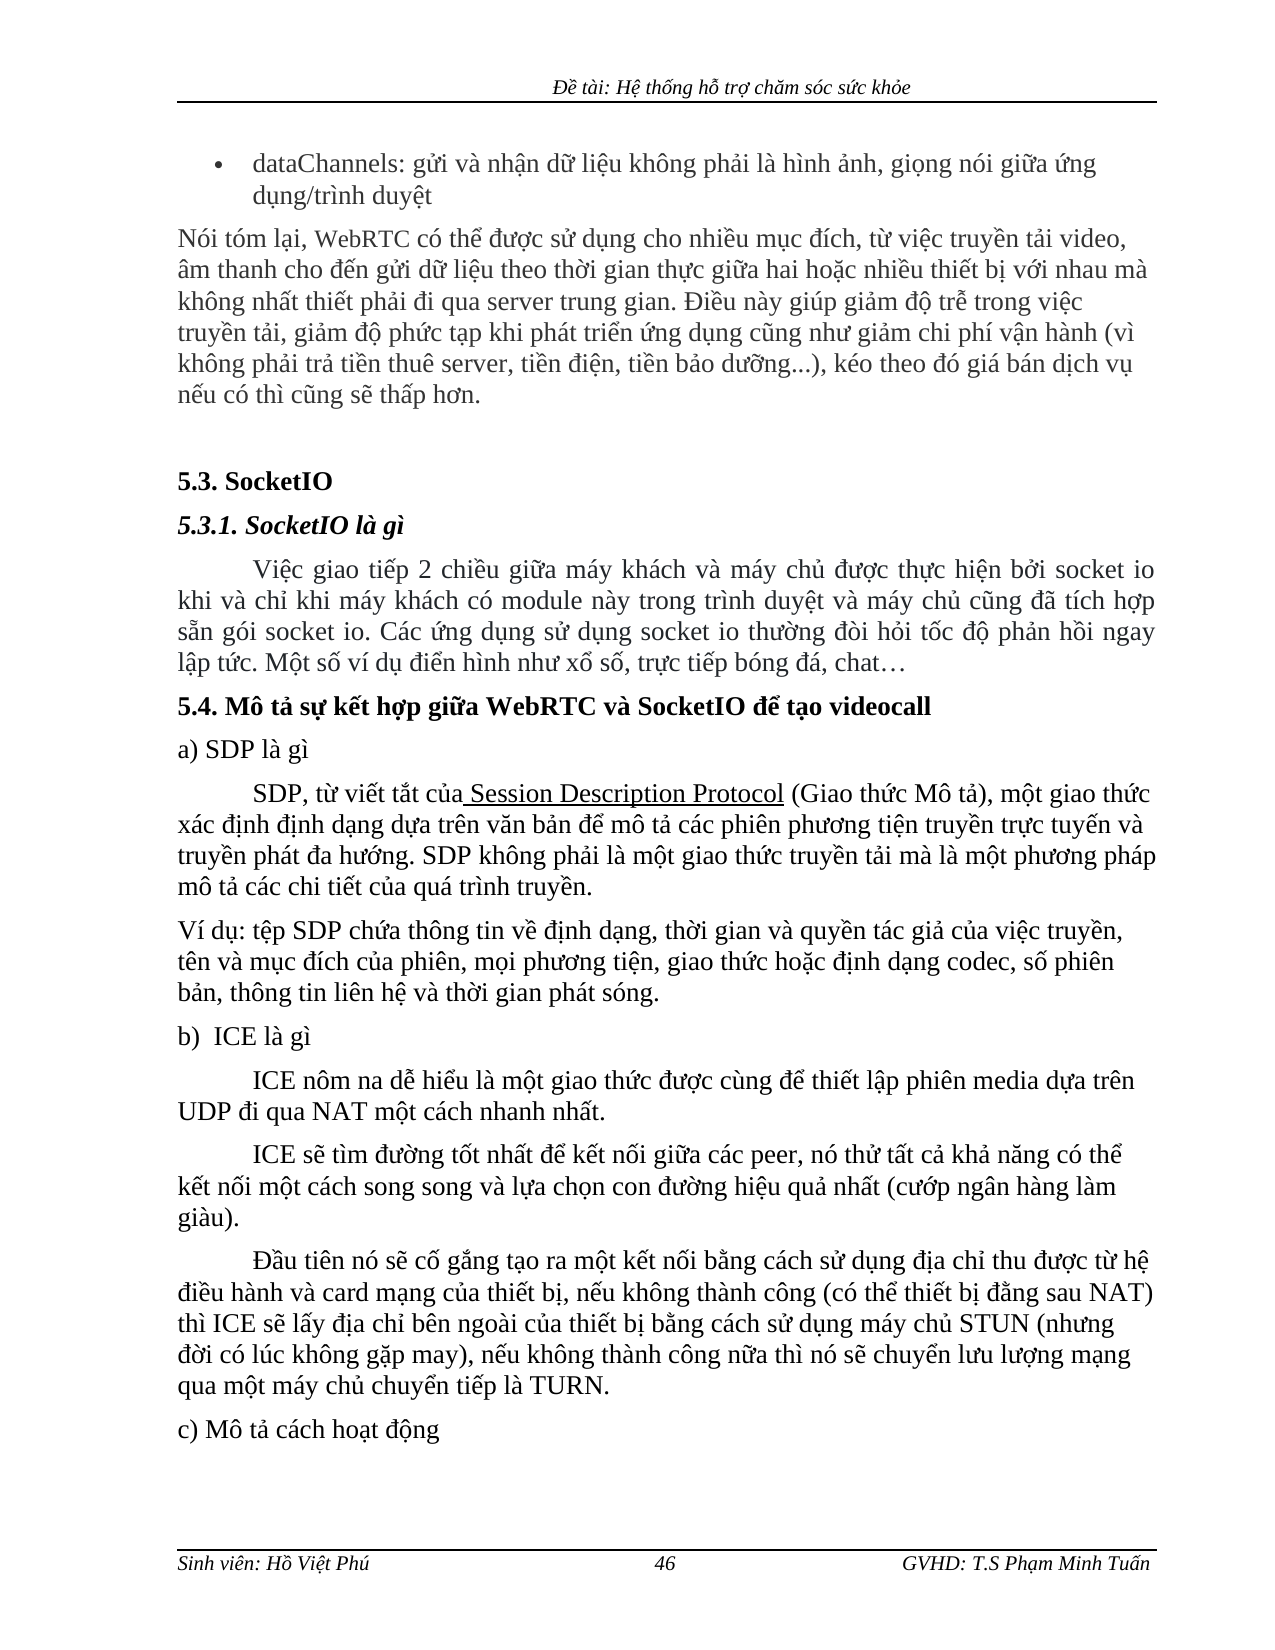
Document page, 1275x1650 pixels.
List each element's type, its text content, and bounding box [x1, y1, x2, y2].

subtitle SocketIO [177, 465, 1157, 497]
text SDP, từ viết tắt của Session Description Protocol (Giao thức Mô tả), một giao thức xác định định dạng dựa trên văn bản để mô tả các phiên phương tiện truyền trực tuyến và truyền phát đa hướng. SDP không phải là một giao thức truyền tải mà là một phương pháp mô tả các chi tiết của quá trình truyền. [177, 777, 1157, 902]
text ICE nôm na dễ hiểu là một giao thức được cùng để thiết lập phiên media dựa trên UDP đi qua NAT một cách nhanh nhất. [177, 1064, 1157, 1126]
text Ví dụ: tệp SDP chứa thông tin về định dạng, thời gian và quyền tác giả của việc truyền, tên và mục đích của phiên, mọi phương tiện, giao thức hoặc định dạng codec, số phiên bản, thông tin liên hệ và thời gian phát sóng. [177, 914, 1157, 1008]
subtitle Mô tả sự kết hợp giữa WebRTC và SocketIO để tạo videocall [177, 690, 1157, 721]
subtitle Mô tả cách hoạt động [177, 1413, 1157, 1444]
text Nói tóm lại, WebRTC có thể được sử dụng cho nhiều mục đích, từ việc truyền tải video, âm thanh cho đến gửi dữ liệu theo thời gian thực giữa hai hoặc nhiều thiết bị với nhau mà không nhất thiết phải đi qua server trung gian. Điều này giúp giảm độ trễ trong việc truyền tải, giảm độ phức tạp khi phát triển ứng dụng cũng như giảm chi phí vận hành (vì không phải trả tiền thuê server, tiền điện, tiền bảo dưỡng...), kéo theo đó giá bán dịch vụ nếu có thì cũng sẽ thấp hơn. [177, 222, 1157, 409]
subtitle SDP là gì [177, 733, 1157, 764]
text Đầu tiên nó sẽ cố gắng tạo ra một kết nối bằng cách sử dụng địa chỉ thu được từ hệ điều hành và card mạng của thiết bị, nếu không thành công (có thể thiết bị đằng sau NAT) thì ICE sẽ lấy địa chỉ bên ngoài của thiết bị bằng cách sử dụng máy chủ STUN (nhưng đời có lúc không gặp may), nếu không thành công nữa thì nó sẽ chuyển lưu lượng mạng qua một máy chủ chuyển tiếp là TURN. [177, 1244, 1157, 1400]
subtitle SocketIO là gì [177, 509, 1157, 540]
list dataChannels: gửi và nhận dữ liệu không phải là hình ảnh, giọng nói giữa ứng dụng/trình duyệt [215, 148, 1157, 210]
subtitle ICE là gì [177, 1020, 1157, 1051]
text Việc giao tiếp 2 chiều giữa máy khách và máy chủ được thực hiện bởi socket io khi và chỉ khi máy khách có module này trong trình duyệt và máy chủ cũng đã tích hợp sẵn gói socket io. Các ứng dụng sử dụng socket io thường đòi hỏi tốc độ phản hồi ngay lập tức. Một số ví dụ điển hình như xổ số, trực tiếp bóng đá, chat… [177, 553, 1157, 677]
text ICE sẽ tìm đường tốt nhất để kết nối giữa các peer, nó thử tất cả khả năng có thể kết nối một cách song song và lựa chọn con đường hiệu quả nhất (cướp ngân hàng làm giàu). [177, 1138, 1157, 1232]
